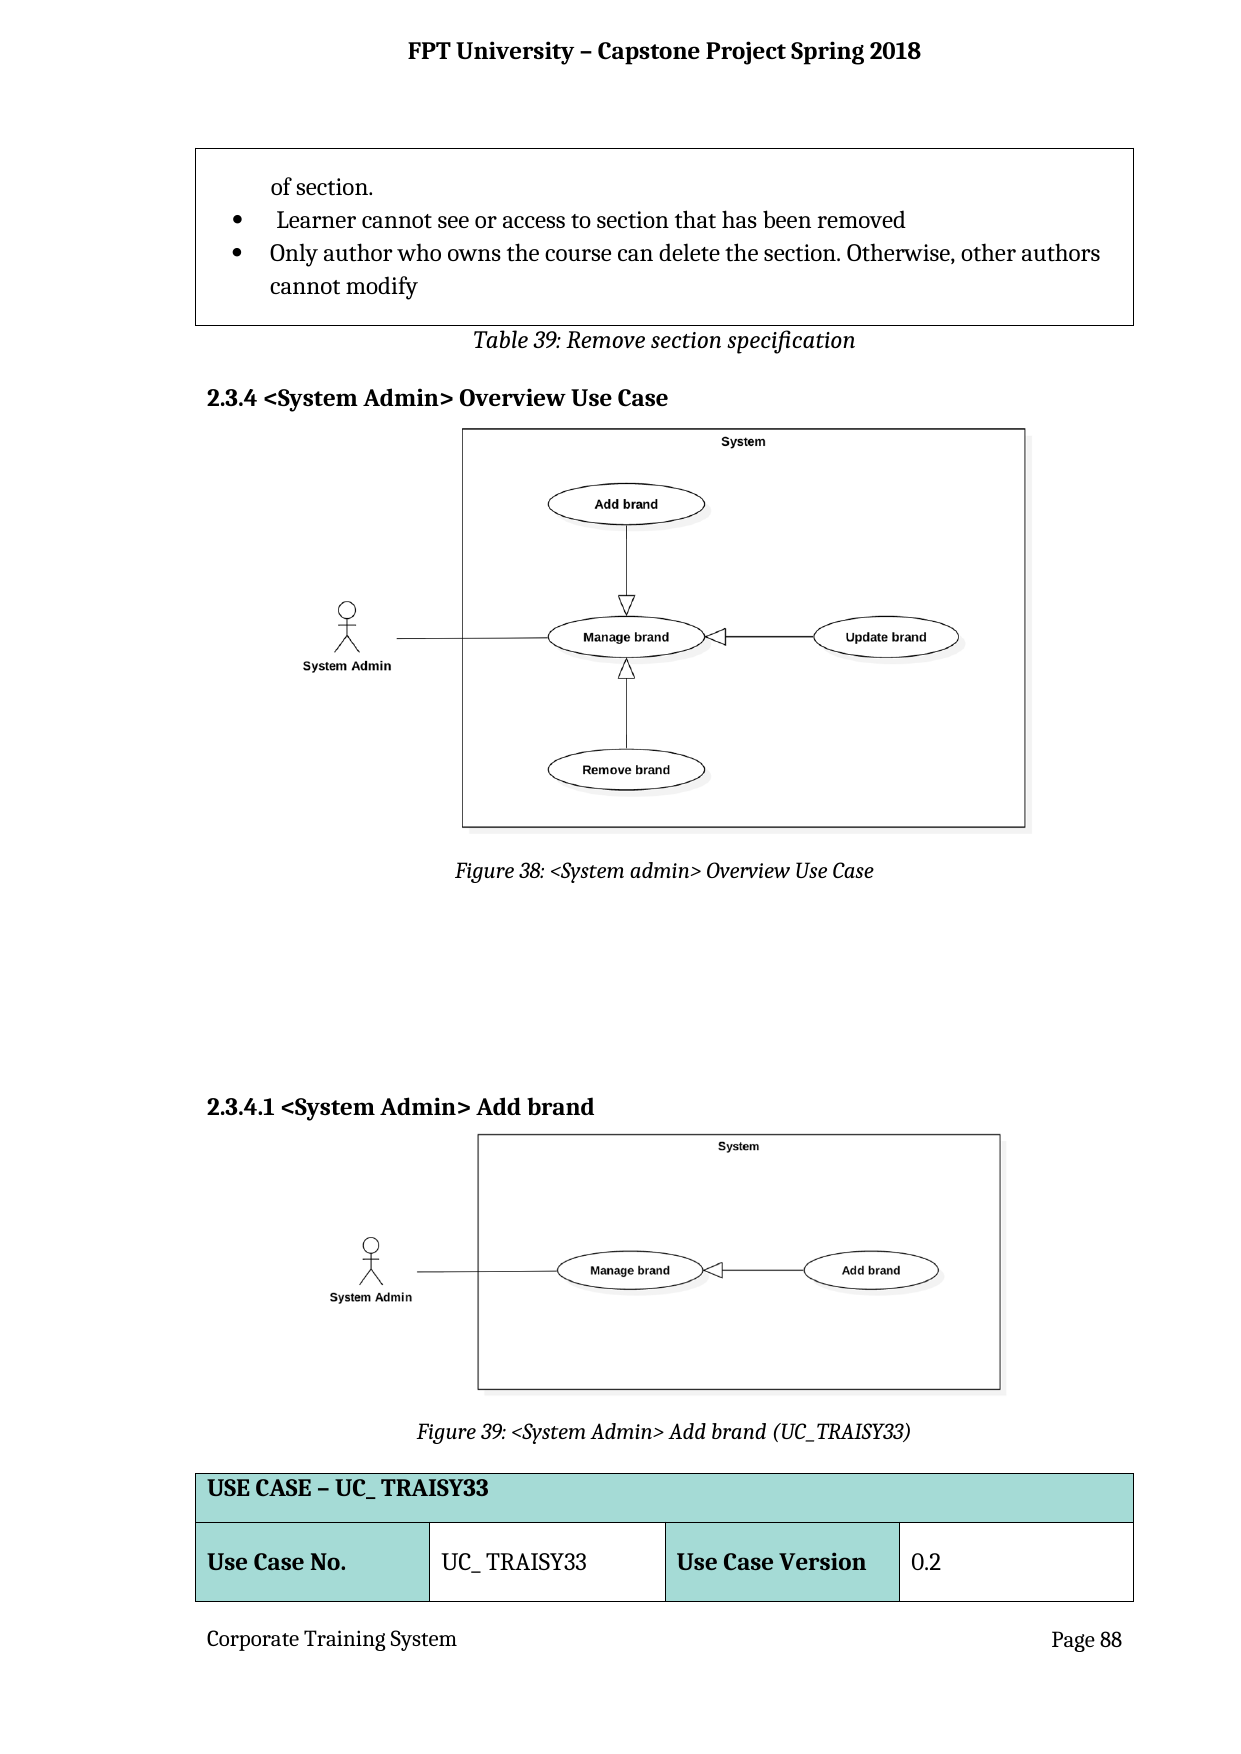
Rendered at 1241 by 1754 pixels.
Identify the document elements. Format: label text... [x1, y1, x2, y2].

table_cell Use Case Version [666, 1523, 899, 1601]
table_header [196, 149, 1133, 325]
table_cell 0.2 [900, 1523, 1133, 1601]
picture [314, 1125, 1015, 1401]
picture [291, 417, 1038, 839]
table_cell Use Case No. [196, 1523, 429, 1601]
text Figure 38: <System admin> Overview Use Case [207, 858, 1122, 884]
table_cell UC_ TRAISY33 [430, 1523, 665, 1601]
text Figure 39: <System Admin> Add brand (UC_TRAISY33) [207, 1419, 1122, 1445]
table_header USE CASE – UC_ TRAISY33 [196, 1474, 1133, 1522]
text 2.3.4.1 <System Admin> Add brand [207, 1093, 1122, 1121]
text 2.3.4 <System Admin> Overview Use Case [207, 384, 1122, 413]
